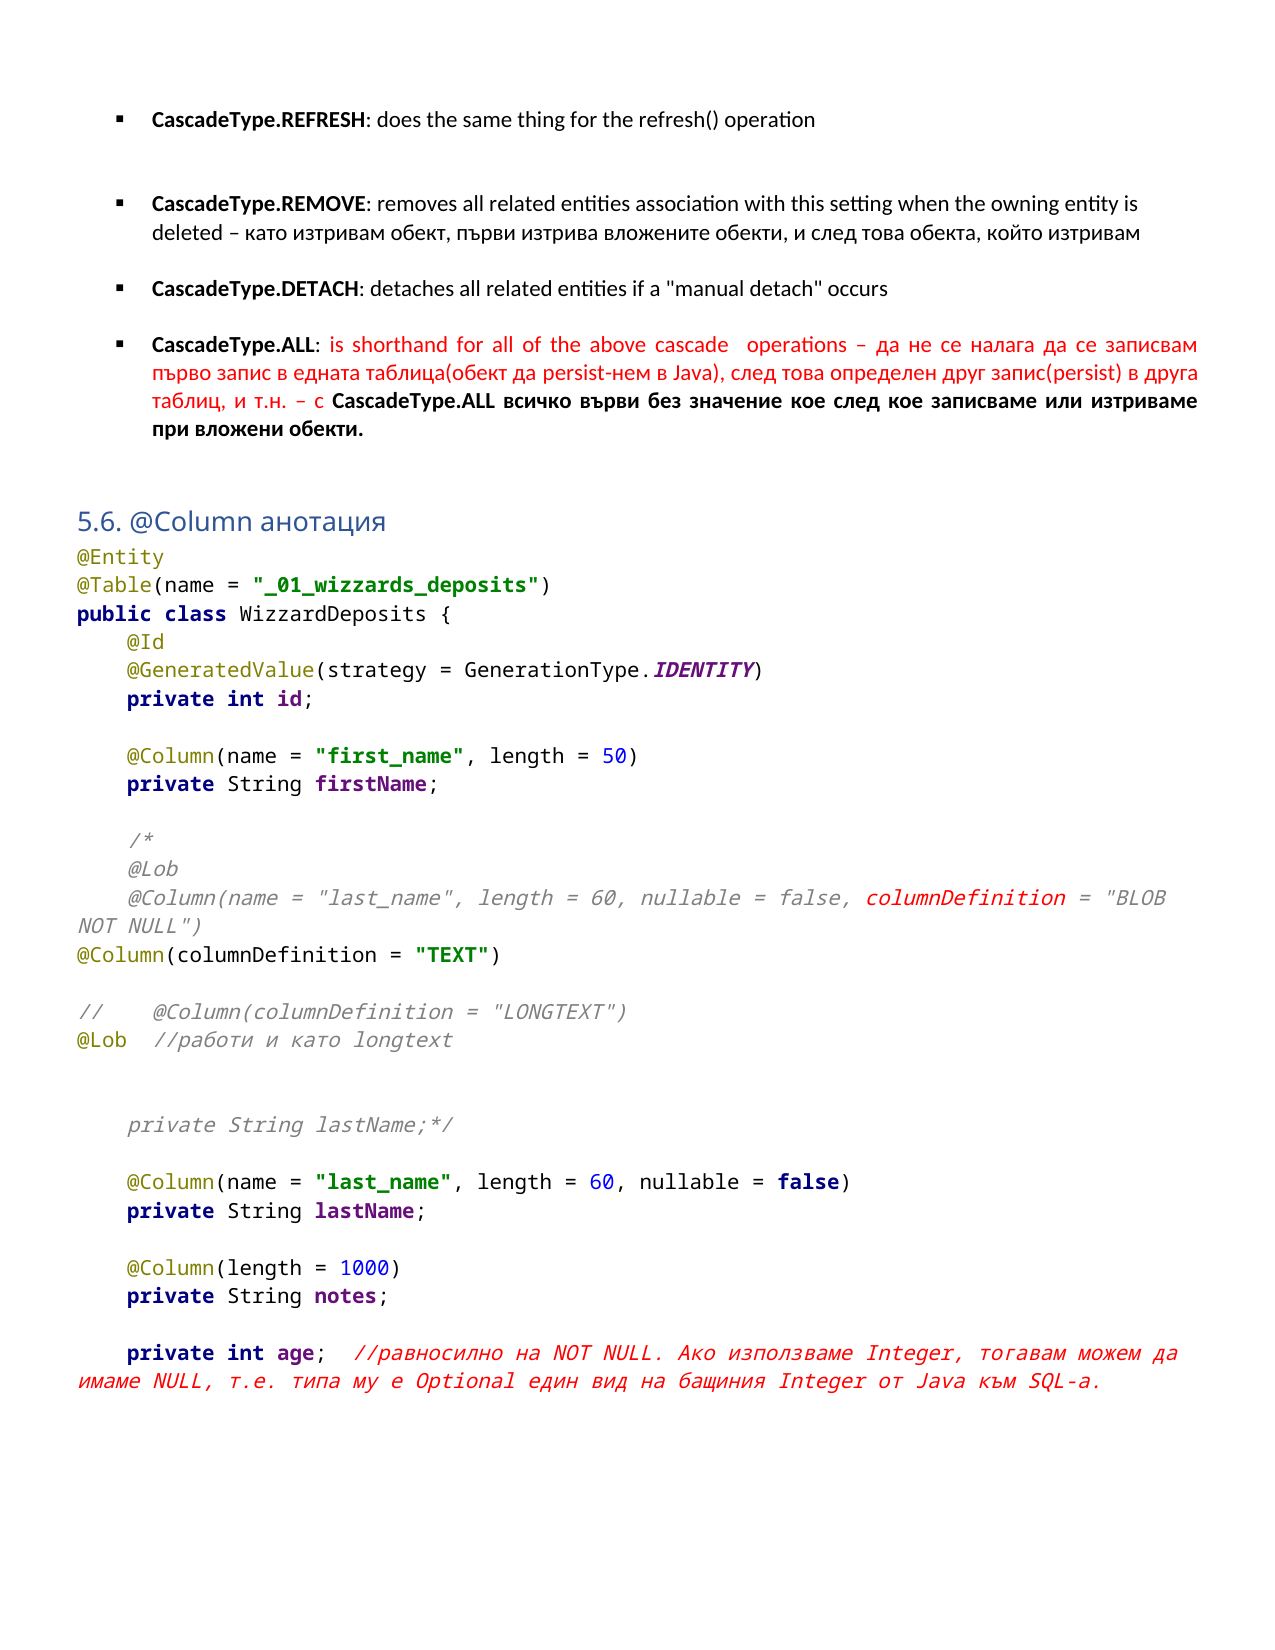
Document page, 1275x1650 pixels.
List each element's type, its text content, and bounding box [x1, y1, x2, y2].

subtitle 5.6. @Column анотация [77, 502, 1198, 539]
text // @Column(columnDefinition = "LONGTEXT") @Lob //работи и като longtext [77, 997, 1198, 1054]
list CascadeType.REFRESH: does the same thing for the refresh() operation [114, 105, 1198, 133]
list CascadeType.ALL: is shorthand for all of the above cascade operations – да не се налага да се записвам първо запис в едната таблица(обект да persist-нем в Java), след това определен друг запис(persist) в друга таблиц, и т.н. – с CascadeType.ALL всичко върви без значение кое след кое записваме или изтриваме при вложени обекти. [114, 330, 1198, 442]
list CascadeType.REMOVE: removes all related entities association with this setting when the owning entity is deleted – като изтривам обект, първи изтрива вложените обекти, и след това обекта, който изтривам [114, 189, 1198, 246]
text private String lastName;*/ @Column(name = "last_name", length = 60, nullable = false) private String lastName; @Column(length = 1000) private String notes; private int age; //равносилно на NOT NULL. Ако използваме Integer, тогавам можем да имаме NULL, т.е. типа му е Optional един вид на бащиния Integer от Java към SQL-a. [77, 1082, 1198, 1395]
text @Entity @Table(name = "_01_wizzards_deposits") public class WizzardDeposits { @Id @GeneratedValue(strategy = GenerationType.IDENTITY) private int id; @Column(name = "first_name", length = 50) private String firstName; /* @Lob @Column(name = "last_name", length = 60, nullable = false, columnDefinition = "BLOB NOT NULL") [77, 542, 1198, 940]
list CascadeType.DETACH: detaches all related entities if a "manual detach" occurs [114, 274, 1198, 302]
text @Column(columnDefinition = "TEXT") [77, 940, 1198, 968]
